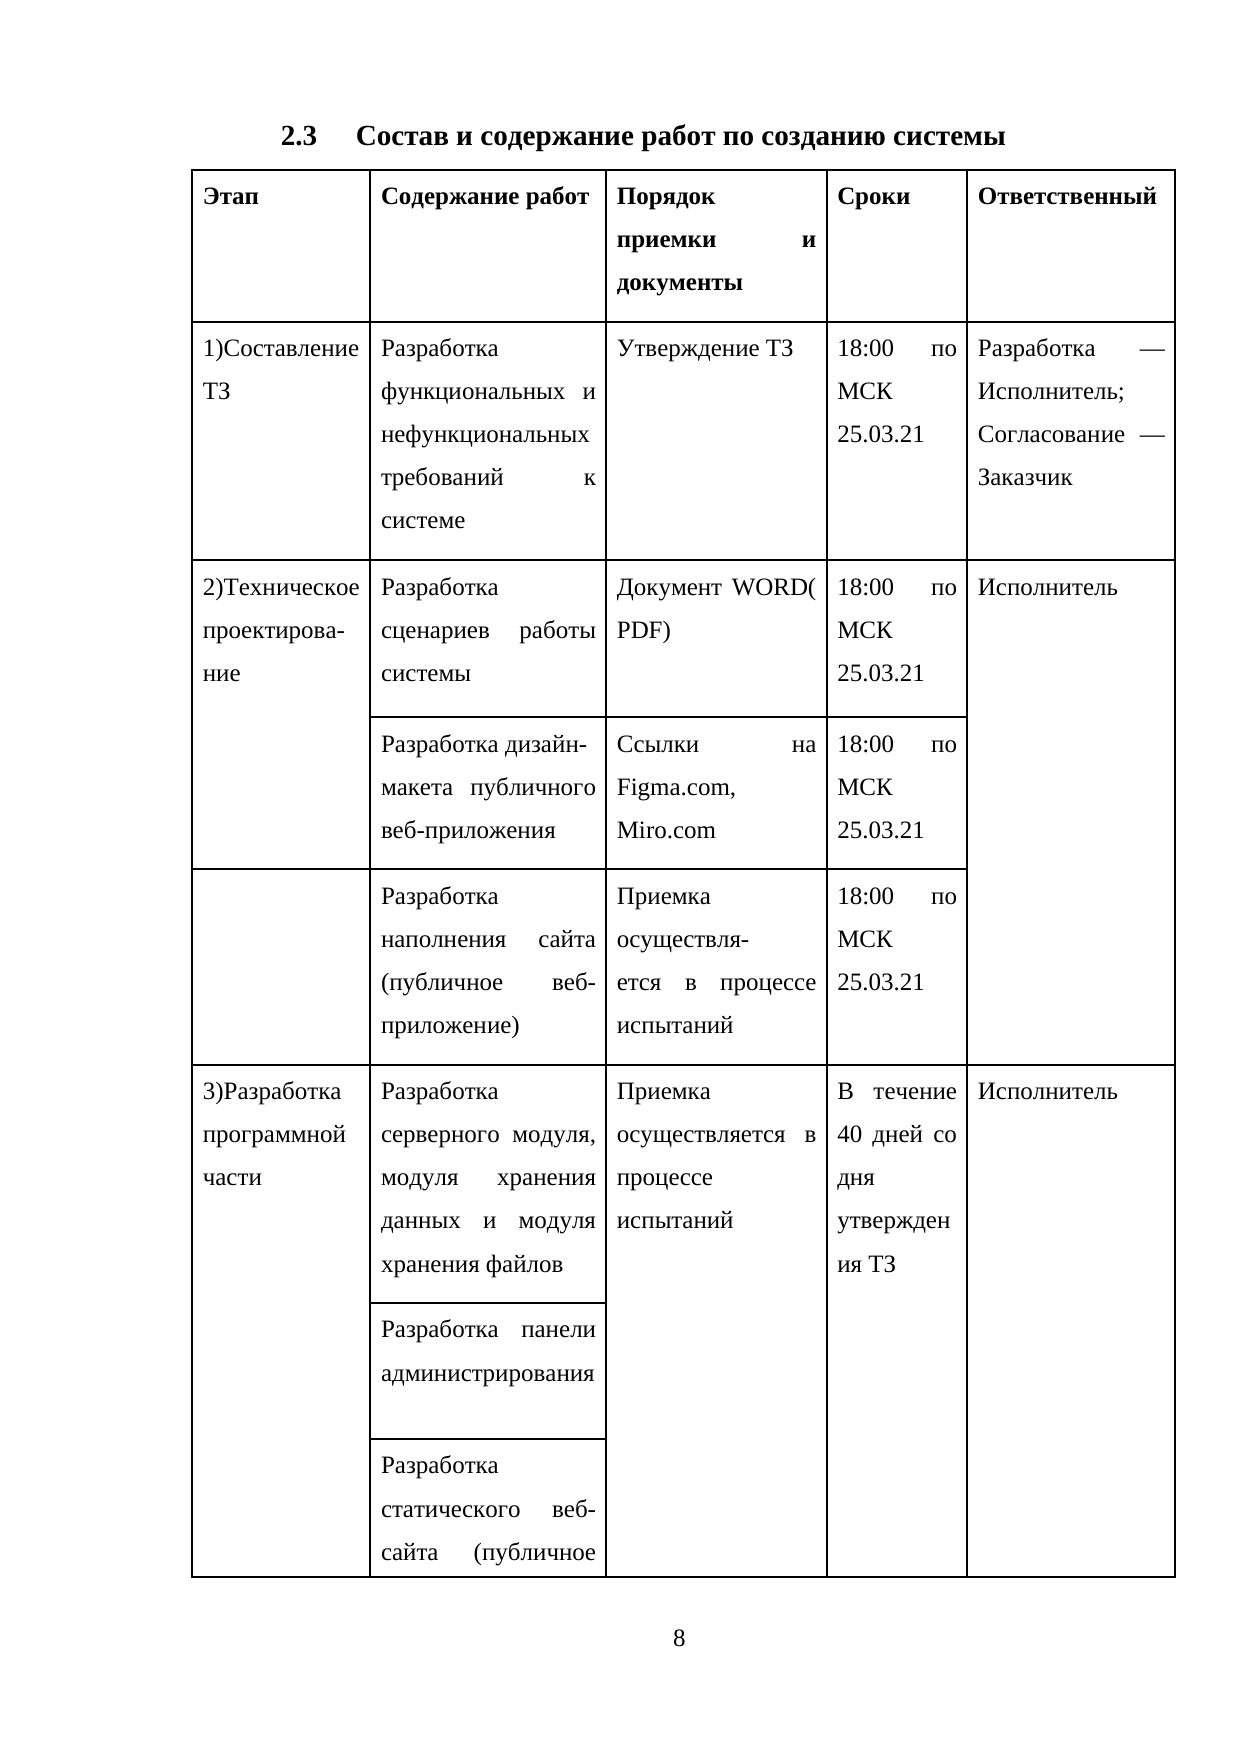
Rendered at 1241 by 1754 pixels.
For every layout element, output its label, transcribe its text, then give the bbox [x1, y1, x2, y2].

table_header Порядок приемки и документы [607, 171, 826, 321]
table_cell Исполнитель [968, 1066, 1174, 1576]
table_cell Разработка дизайн- макета публичного веб-приложения [371, 718, 605, 868]
table_cell Разработка — Исполнитель; Согласование — Заказчик [968, 323, 1174, 559]
table_cell Разработка серверного модуля, модуля хранения данных и модуля хранения файлов [371, 1066, 605, 1302]
table_cell Документ WORD( PDF) [607, 561, 826, 716]
table_cell 18:00 по МСК 25.03.21 [828, 718, 966, 868]
table_cell Приемка осуществля- ется в процессе испытаний [607, 870, 826, 1064]
table_cell 18:00 по МСК 25.03.21 [828, 323, 966, 559]
subtitle Состав и содержание работ по созданию системы [281, 118, 1181, 152]
table_cell Ссылки на Figma.com, Miro.com [607, 718, 826, 868]
table_cell Разработка сценариев работы системы [371, 561, 605, 716]
table_cell Разработка панели администрирования [371, 1304, 605, 1438]
table_cell В течение 40 дней со дня утверждения ТЗ [828, 1066, 966, 1576]
table_cell 18:00 по МСК 25.03.21 [828, 561, 966, 716]
table_cell Приемка осуществляется в процессе испытаний [607, 1066, 826, 1576]
table_header Ответственный [968, 171, 1174, 321]
table_cell Разработка функциональных и нефункциональных требований к системе [371, 323, 605, 559]
table_cell [193, 870, 369, 1064]
table_header Сроки [828, 171, 966, 321]
table_header Этап [193, 171, 369, 321]
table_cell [371, 1440, 605, 1576]
table_cell 1)Составление ТЗ [193, 323, 369, 559]
table_header Содержание работ [371, 171, 605, 321]
table_cell Исполнитель [968, 561, 1174, 1064]
table_cell Разработка наполнения сайта (публичное веб-приложение) [371, 870, 605, 1064]
table_cell Утверждение ТЗ [607, 323, 826, 559]
table_cell 2)Техническое проектирова- ние [193, 561, 369, 868]
table_cell 3)Разработка программной части [193, 1066, 369, 1576]
table_cell 18:00 по МСК 25.03.21 [828, 870, 966, 1064]
